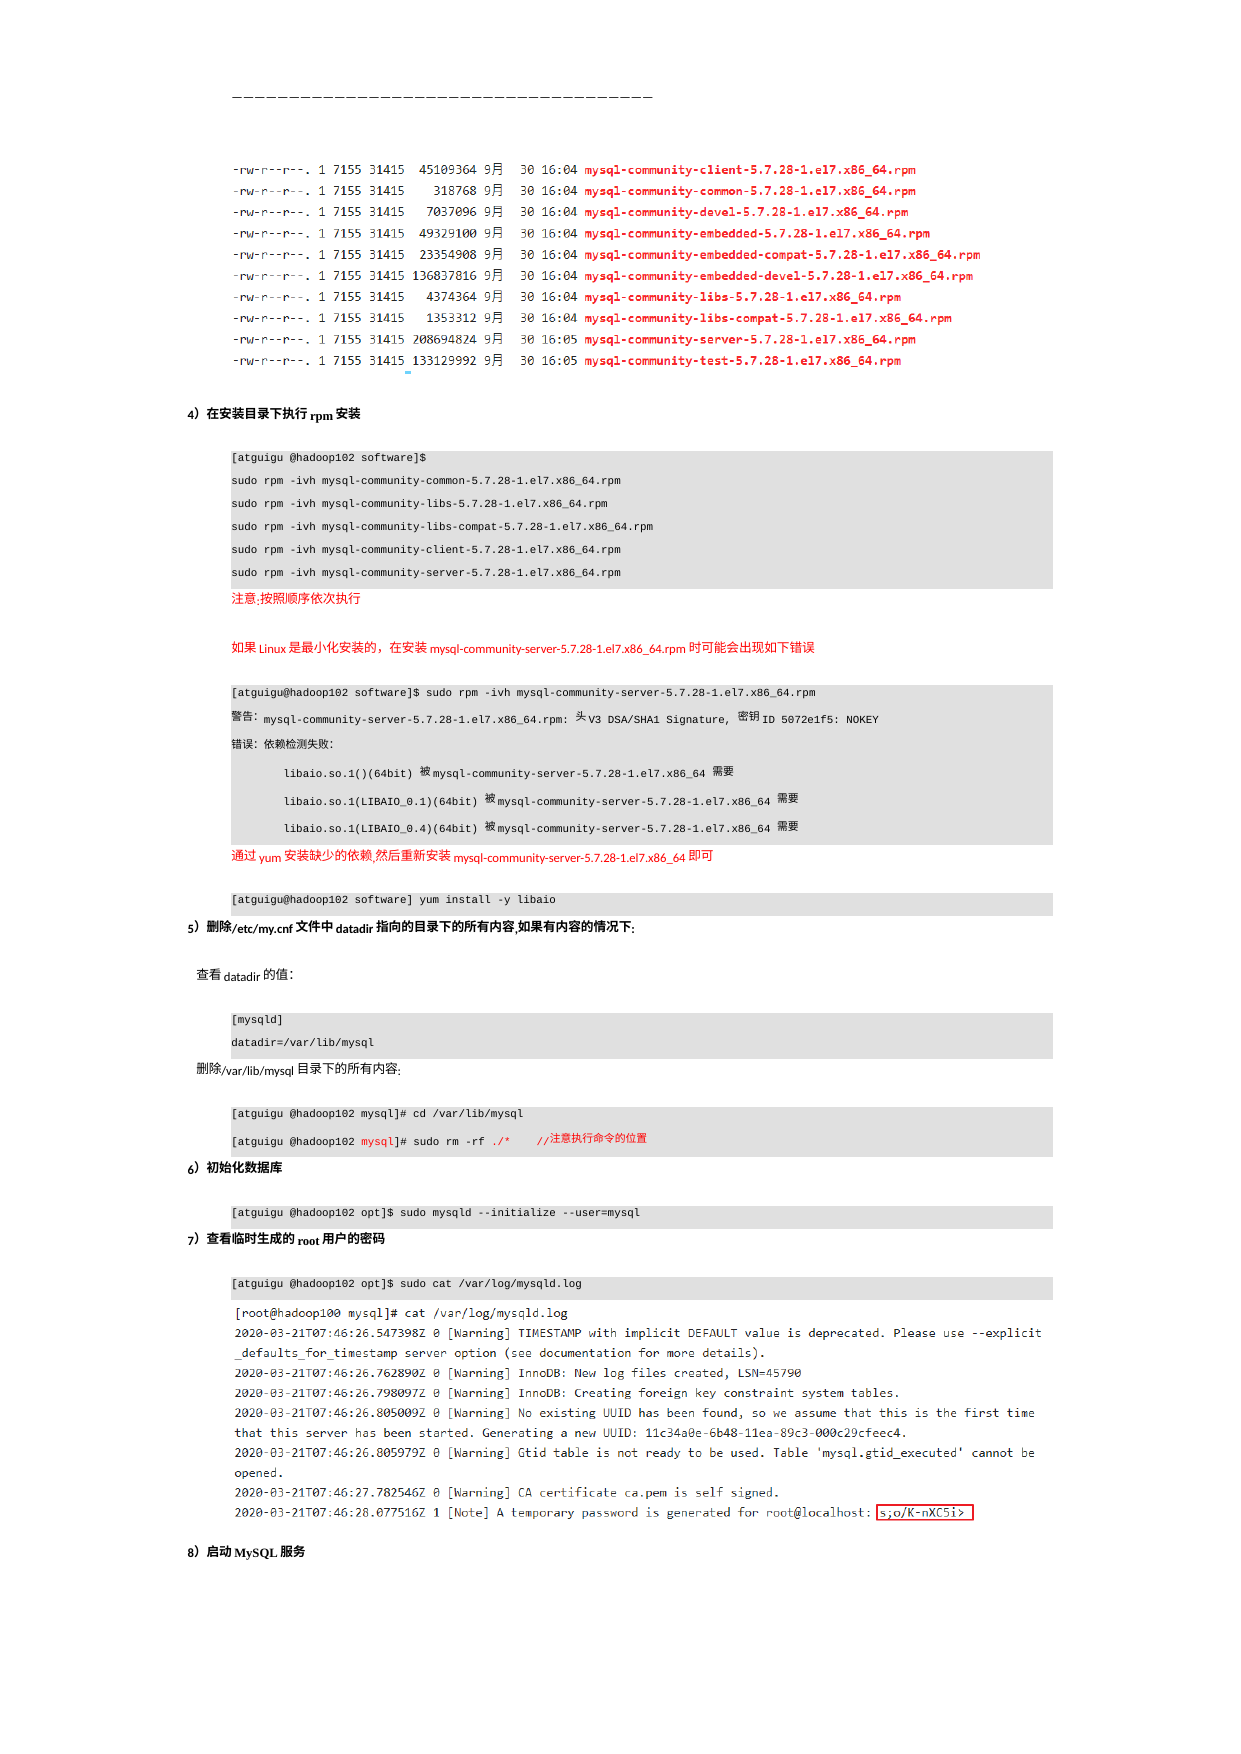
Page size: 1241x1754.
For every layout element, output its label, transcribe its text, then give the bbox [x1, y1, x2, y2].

text [atguigu@hadoop102 software]$ sudo rpm -ivh mysql-community-server-5.7.28-1.el7.x86_64.rpm [231, 685, 1053, 708]
text 如果Linux是最小化安装的，在安装mysql-community-server-5.7.28-1.el7.x86_64.rpm时可能会出现如下错误 [187, 637, 1053, 669]
text [atguigu @hadoop102 opt]$ sudo cat /var/log/mysqld.log [231, 1277, 1053, 1300]
text sudo rpm -ivh mysql-community-libs-5.7.28-1.el7.x86_64.rpm [231, 497, 1053, 520]
text 7）查看临时生成的root用户的密码 [187, 1229, 1053, 1261]
text sudo rpm -ivh mysql-community-common-5.7.28-1.el7.x86_64.rpm [231, 474, 1053, 497]
text 注意:按照顺序依次执行 [187, 589, 1053, 621]
text [atguigu @hadoop102 opt]$ sudo mysqld --initialize --user=mysql [231, 1206, 1053, 1229]
picture [231, 162, 1019, 374]
text [atguigu @hadoop102 software]$ [231, 451, 1053, 474]
text 4）在安装目录下执行rpm安装 [187, 403, 1053, 435]
text 删除/var/lib/mysql目录下的所有内容: [187, 1059, 1053, 1091]
text sudo rpm -ivh mysql-community-client-5.7.28-1.el7.x86_64.rpm [231, 543, 1053, 566]
text 6）初始化数据库 [187, 1157, 1053, 1190]
text 5）删除/etc/my.cnf文件中datadir指向的目录下的所有内容,如果有内容的情况下: [187, 916, 1053, 949]
text libaio.so.1()(64bit) 被 mysql-community-server-5.7.28-1.el7.x86_64 需要 [231, 763, 1053, 790]
text 通过yum安装缺少的依赖,然后重新安装mysql-community-server-5.7.28-1.el7.x86_64即可 [187, 845, 1053, 877]
text 错误：依赖检测失败： [231, 736, 1053, 763]
text [atguigu @hadoop102 mysql]# cd /var/lib/mysql [231, 1107, 1053, 1130]
text [mysqld] [231, 1013, 1053, 1036]
text [atguigu@hadoop102 software] yum install -y libaio [231, 893, 1053, 916]
text 8）启动MySQL服务 [187, 1541, 1053, 1573]
text sudo rpm -ivh mysql-community-server-5.7.28-1.el7.x86_64.rpm [231, 566, 1053, 589]
text libaio.so.1(LIBAIO_0.1)(64bit) 被 mysql-community-server-5.7.28-1.el7.x86_64 需要 [231, 790, 1053, 818]
text 查看datadir的值： [187, 964, 1053, 997]
text [atguigu @hadoop102 mysql]# sudo rm -rf ./* //注意执行命令的位置 [231, 1130, 1053, 1157]
text sudo rpm -ivh mysql-community-libs-compat-5.7.28-1.el7.x86_64.rpm [231, 520, 1053, 543]
text 警告：mysql-community-server-5.7.28-1.el7.x86_64.rpm: 头V3 DSA/SHA1 Signature, 密钥 ID 5072e1f5: NOKEY [231, 708, 1053, 736]
text libaio.so.1(LIBAIO_0.4)(64bit) 被 mysql-community-server-5.7.28-1.el7.x86_64 需要 [231, 818, 1053, 845]
picture [231, 1306, 1052, 1521]
text datadir=/var/lib/mysql [231, 1036, 1053, 1059]
